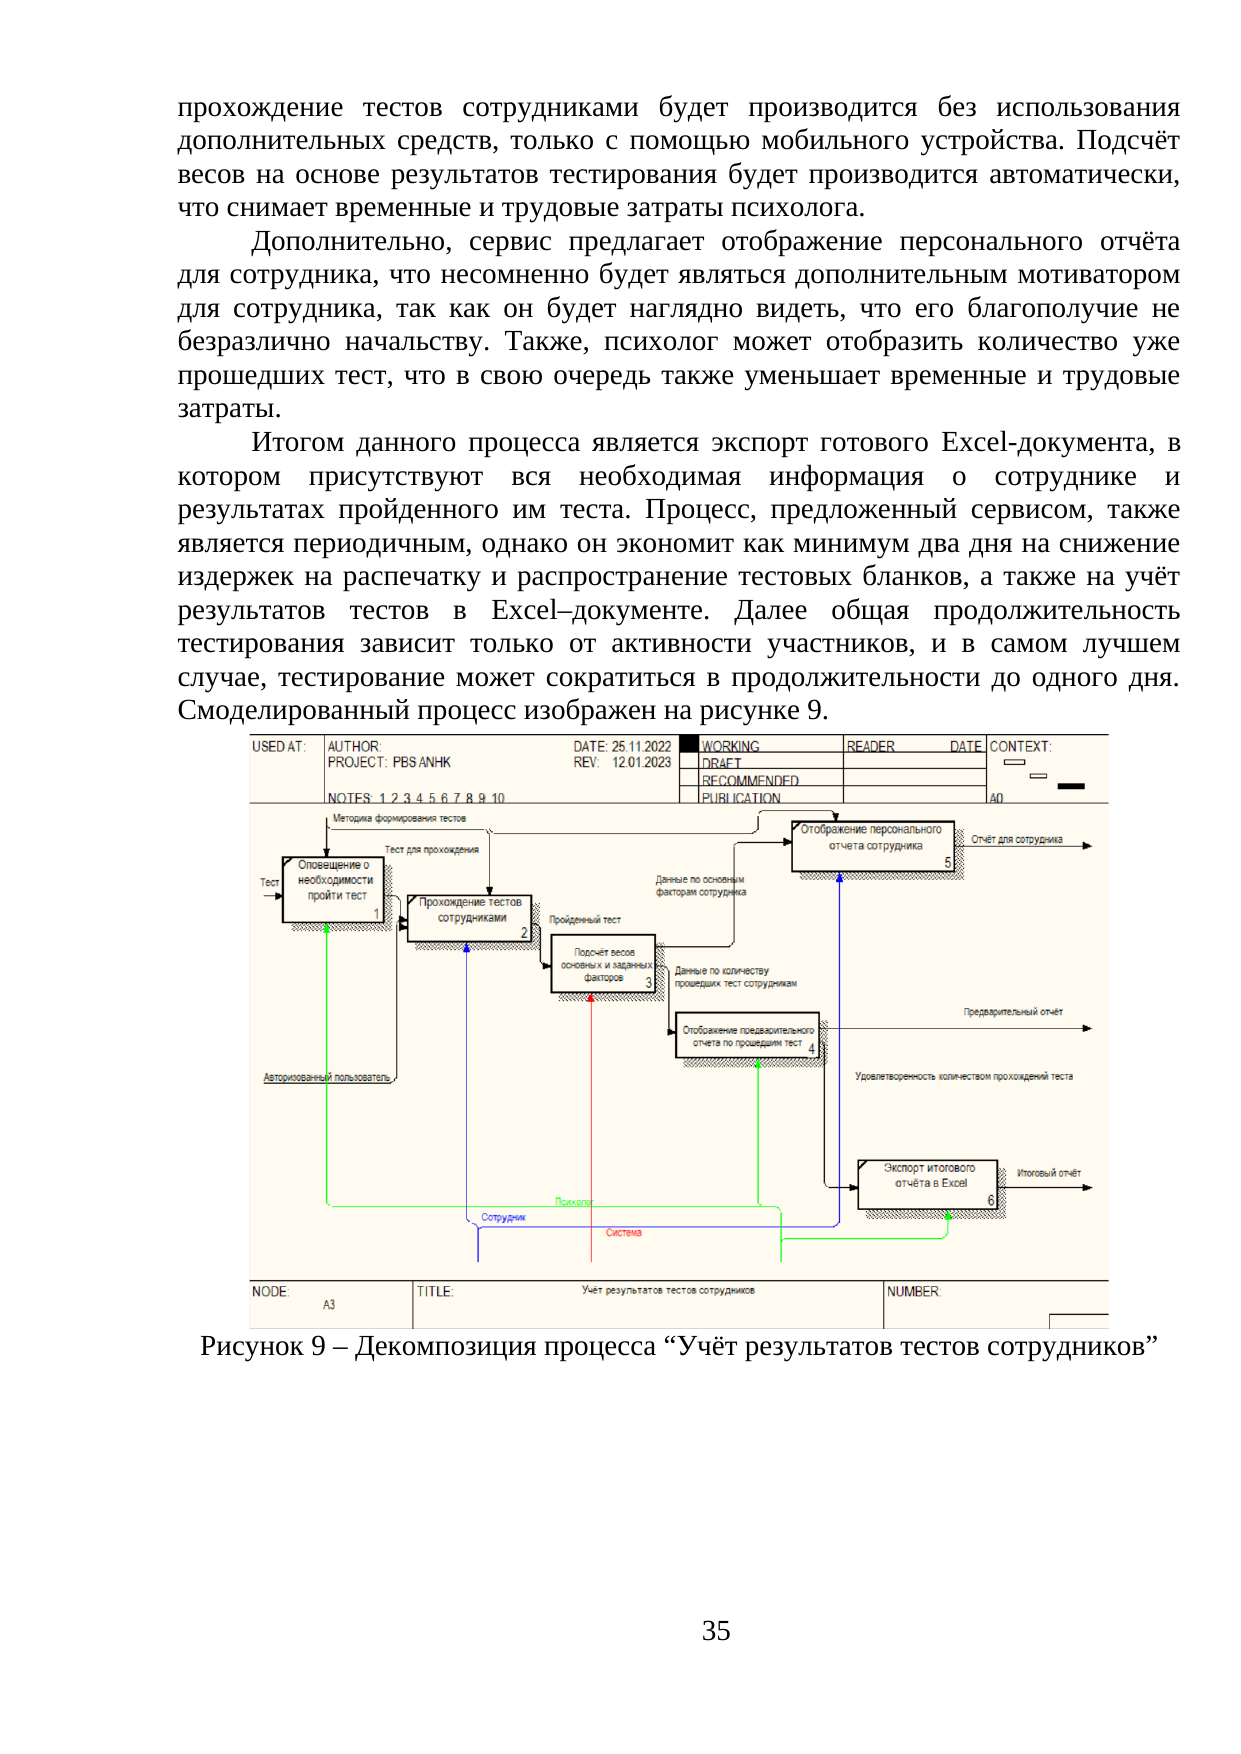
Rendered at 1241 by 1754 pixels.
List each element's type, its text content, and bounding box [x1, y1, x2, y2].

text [177, 89, 1181, 223]
picture [249, 734, 1109, 1329]
text Рисунок 9 – Декомпозиция процесса “Учёт результатов тестов сотрудников” [177, 1328, 1181, 1362]
text Итогом данного процесса является экспорт готового Excel-документа, в котором присутствуют вся необходимая информация о сотруднике и результатах пройденного им теста. Процесс, предложенный сервисом, также является периодичным, однако он экономит как минимум два дня на снижение издержек на распечатку и распространение тестовых бланков, а также на учёт результатов тестов в Excel–документе. Далее общая продолжительность тестирования зависит только от активности участников, и в самом лучшем случае, тестирование может сократиться в продолжительности до одного дня. Смоделированный процесс изображен на рисунке 9. [177, 424, 1181, 726]
text Дополнительно, сервис предлагает отображение персонального отчёта для сотрудника, что несомненно будет являться дополнительным мотиватором для сотрудника, так как он будет наглядно видеть, что его благополучие не безразлично начальству. Также, психолог может отобразить количество уже прошедших тест, что в свою очередь также уменьшает временные и трудовые затраты. [177, 223, 1181, 424]
